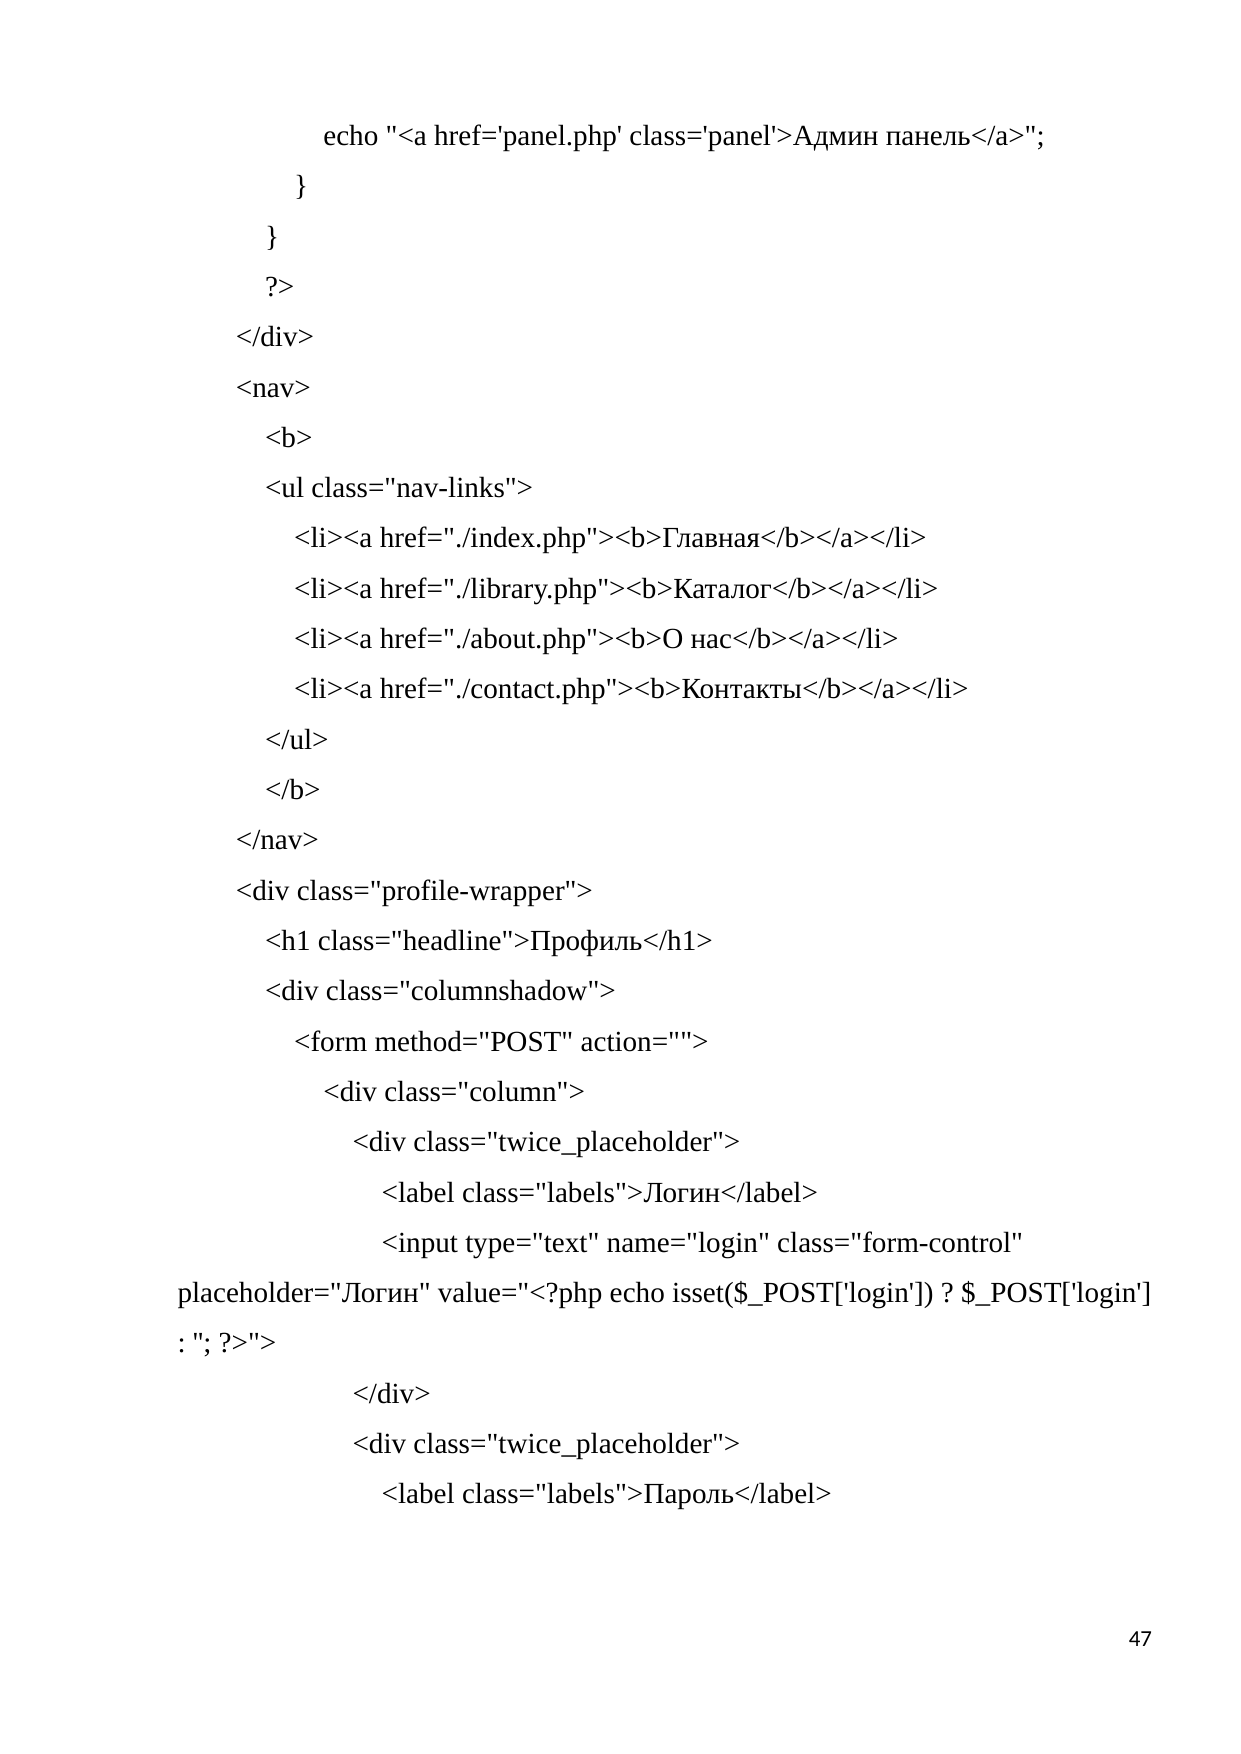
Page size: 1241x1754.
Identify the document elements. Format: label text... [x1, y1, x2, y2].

text </nav> [177, 822, 1152, 856]
text </div> [177, 1376, 1152, 1409]
text <div class="twice_placeholder"> [177, 1426, 1152, 1460]
text </div> [177, 319, 1152, 353]
text ?> [177, 269, 1152, 303]
text <label class="labels">Пароль</label> [177, 1477, 1152, 1510]
text <li><a href="./contact.php"><b>Контакты</b></a></li> [177, 672, 1152, 705]
text <div class="profile-wrapper"> [177, 873, 1152, 906]
text </b> [177, 772, 1152, 806]
text <form method="POST" action=""> [177, 1024, 1152, 1057]
text <li><a href="./about.php"><b>О нас</b></a></li> [177, 621, 1152, 655]
text <b> [177, 420, 1152, 453]
text } [177, 219, 1152, 252]
text <input type="text" name="login" class="form-control" placeholder="Логин" value="<?php echo isset($_POST['login']) ? $_POST['login'] : ''; ?>"> [177, 1225, 1152, 1359]
text echo "<a href='panel.php' class='panel'>Админ панель</a>"; [177, 118, 1152, 152]
text <div class="column"> [177, 1074, 1152, 1108]
text <ul class="nav-links"> [177, 470, 1152, 504]
text <h1 class="headline">Профиль</h1> [177, 923, 1152, 957]
text <li><a href="./library.php"><b>Каталог</b></a></li> [177, 571, 1152, 604]
text <nav> [177, 370, 1152, 403]
text <label class="labels">Логин</label> [177, 1175, 1152, 1208]
text <div class="twice_placeholder"> [177, 1124, 1152, 1158]
text } [177, 168, 1152, 202]
text </ul> [177, 722, 1152, 755]
text <div class="columnshadow"> [177, 973, 1152, 1007]
text <li><a href="./index.php"><b>Главная</b></a></li> [177, 521, 1152, 554]
